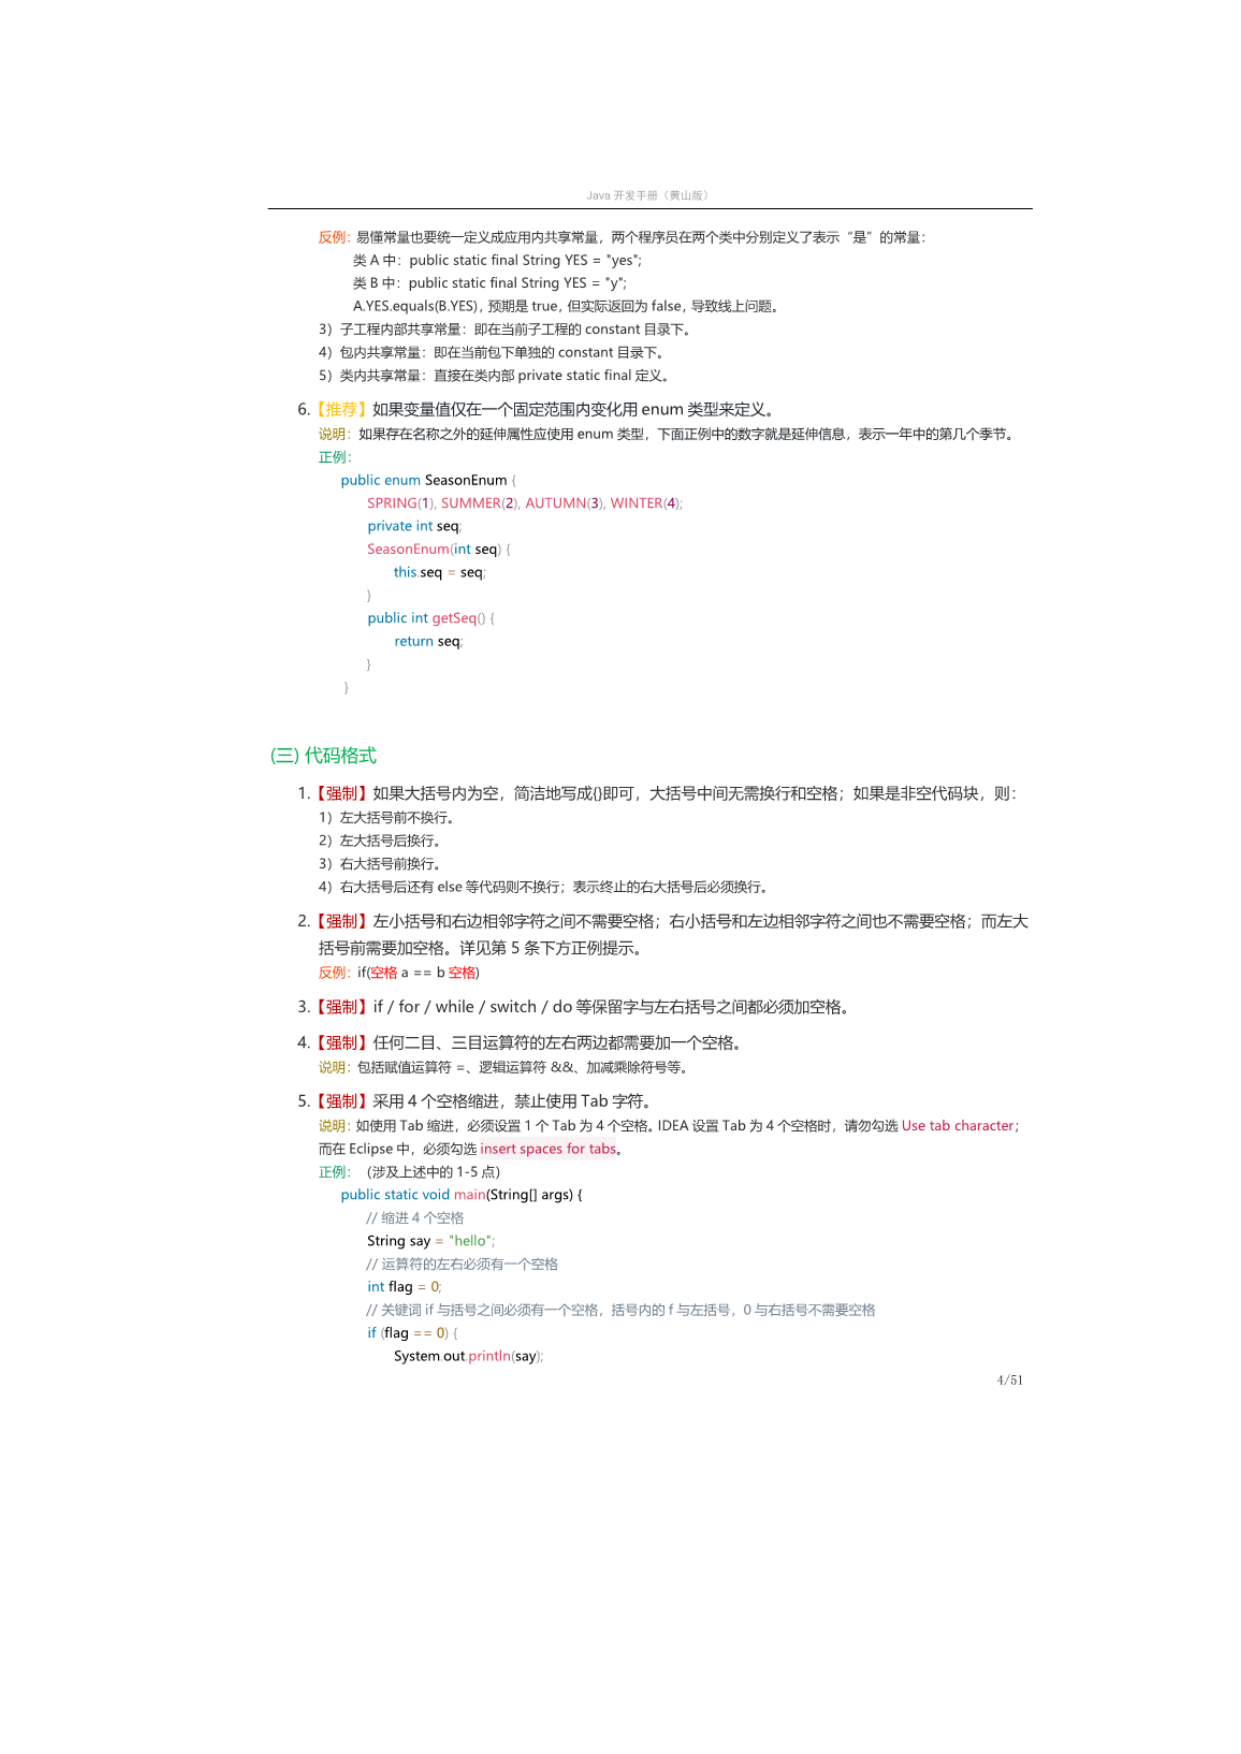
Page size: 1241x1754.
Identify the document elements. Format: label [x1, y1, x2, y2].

picture [206, 162, 1093, 1416]
